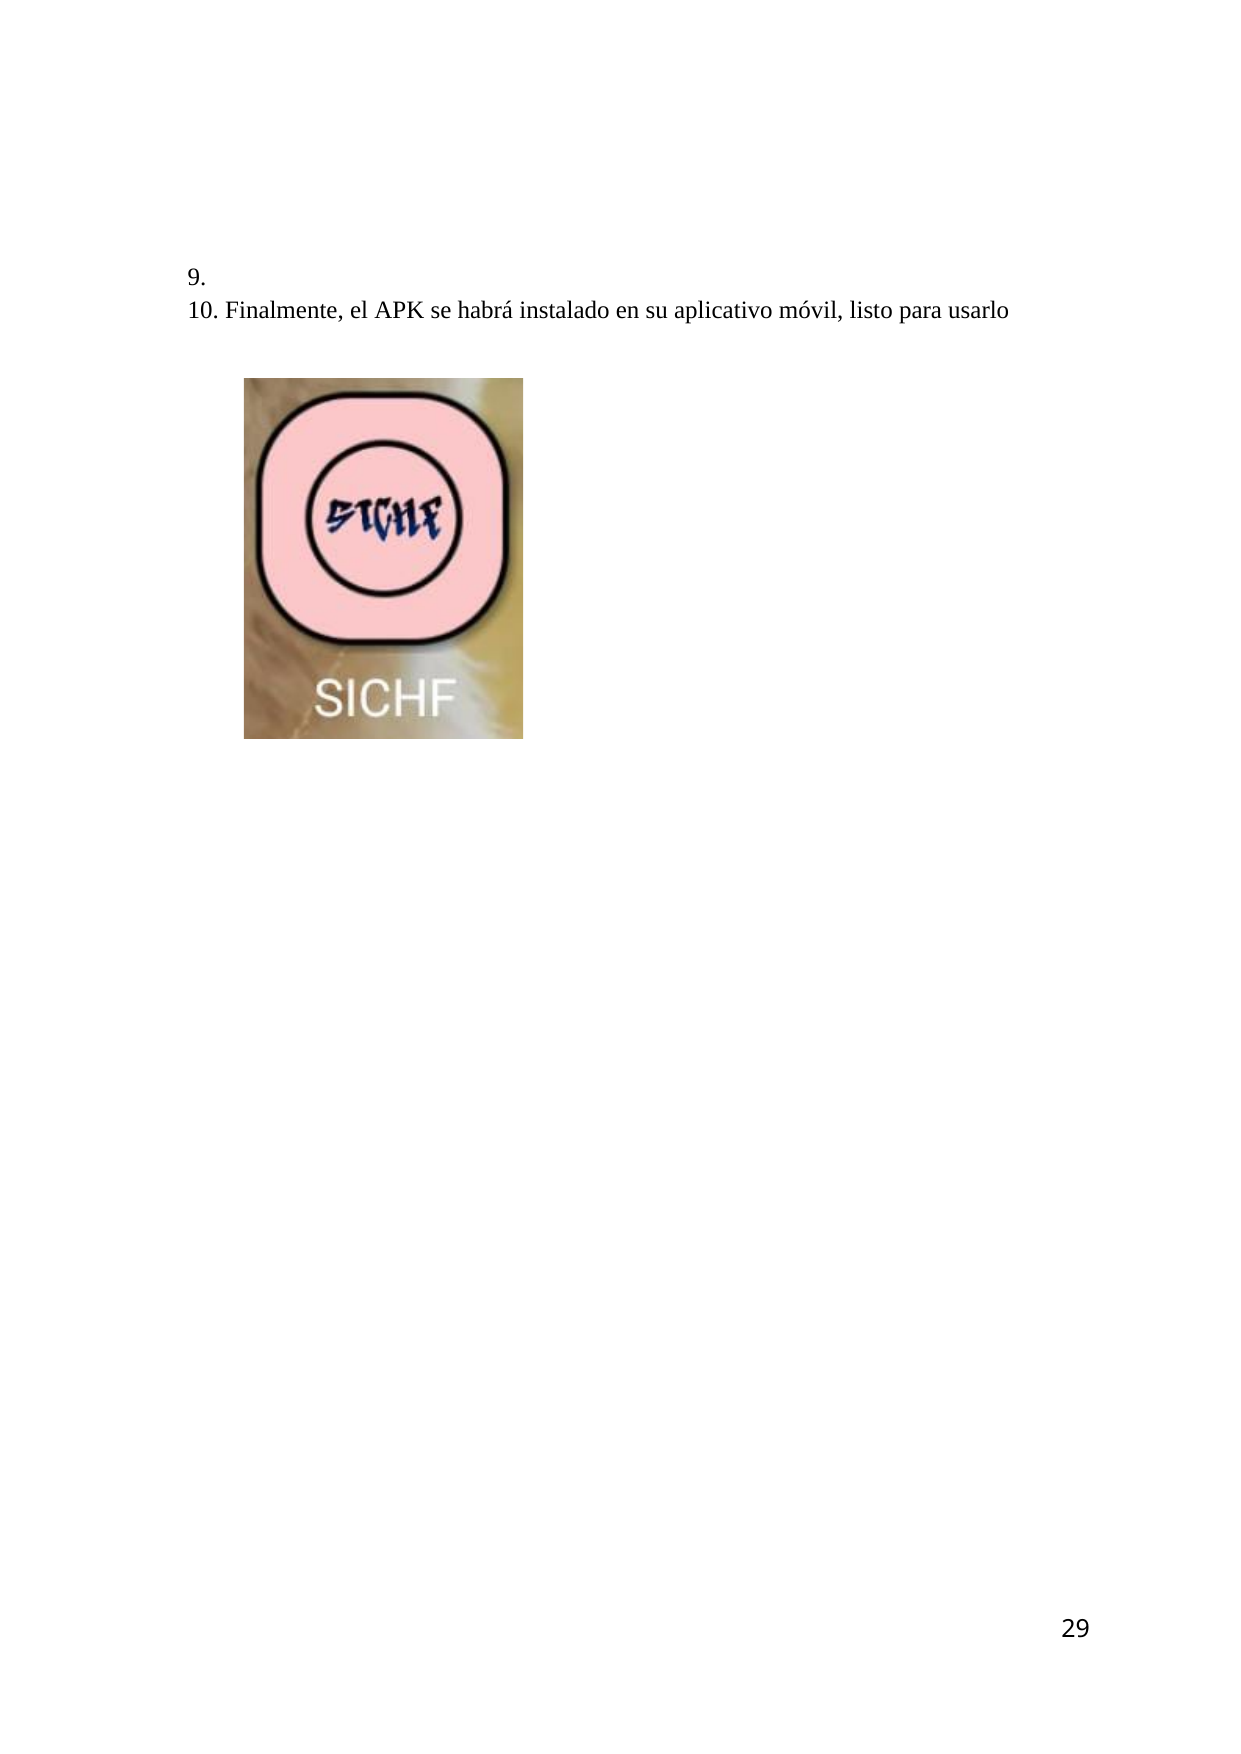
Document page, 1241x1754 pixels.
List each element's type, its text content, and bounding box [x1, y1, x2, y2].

list Finalmente, el APK se habrá instalado en su aplicativo móvil, listo para usarlo [187, 296, 1090, 324]
